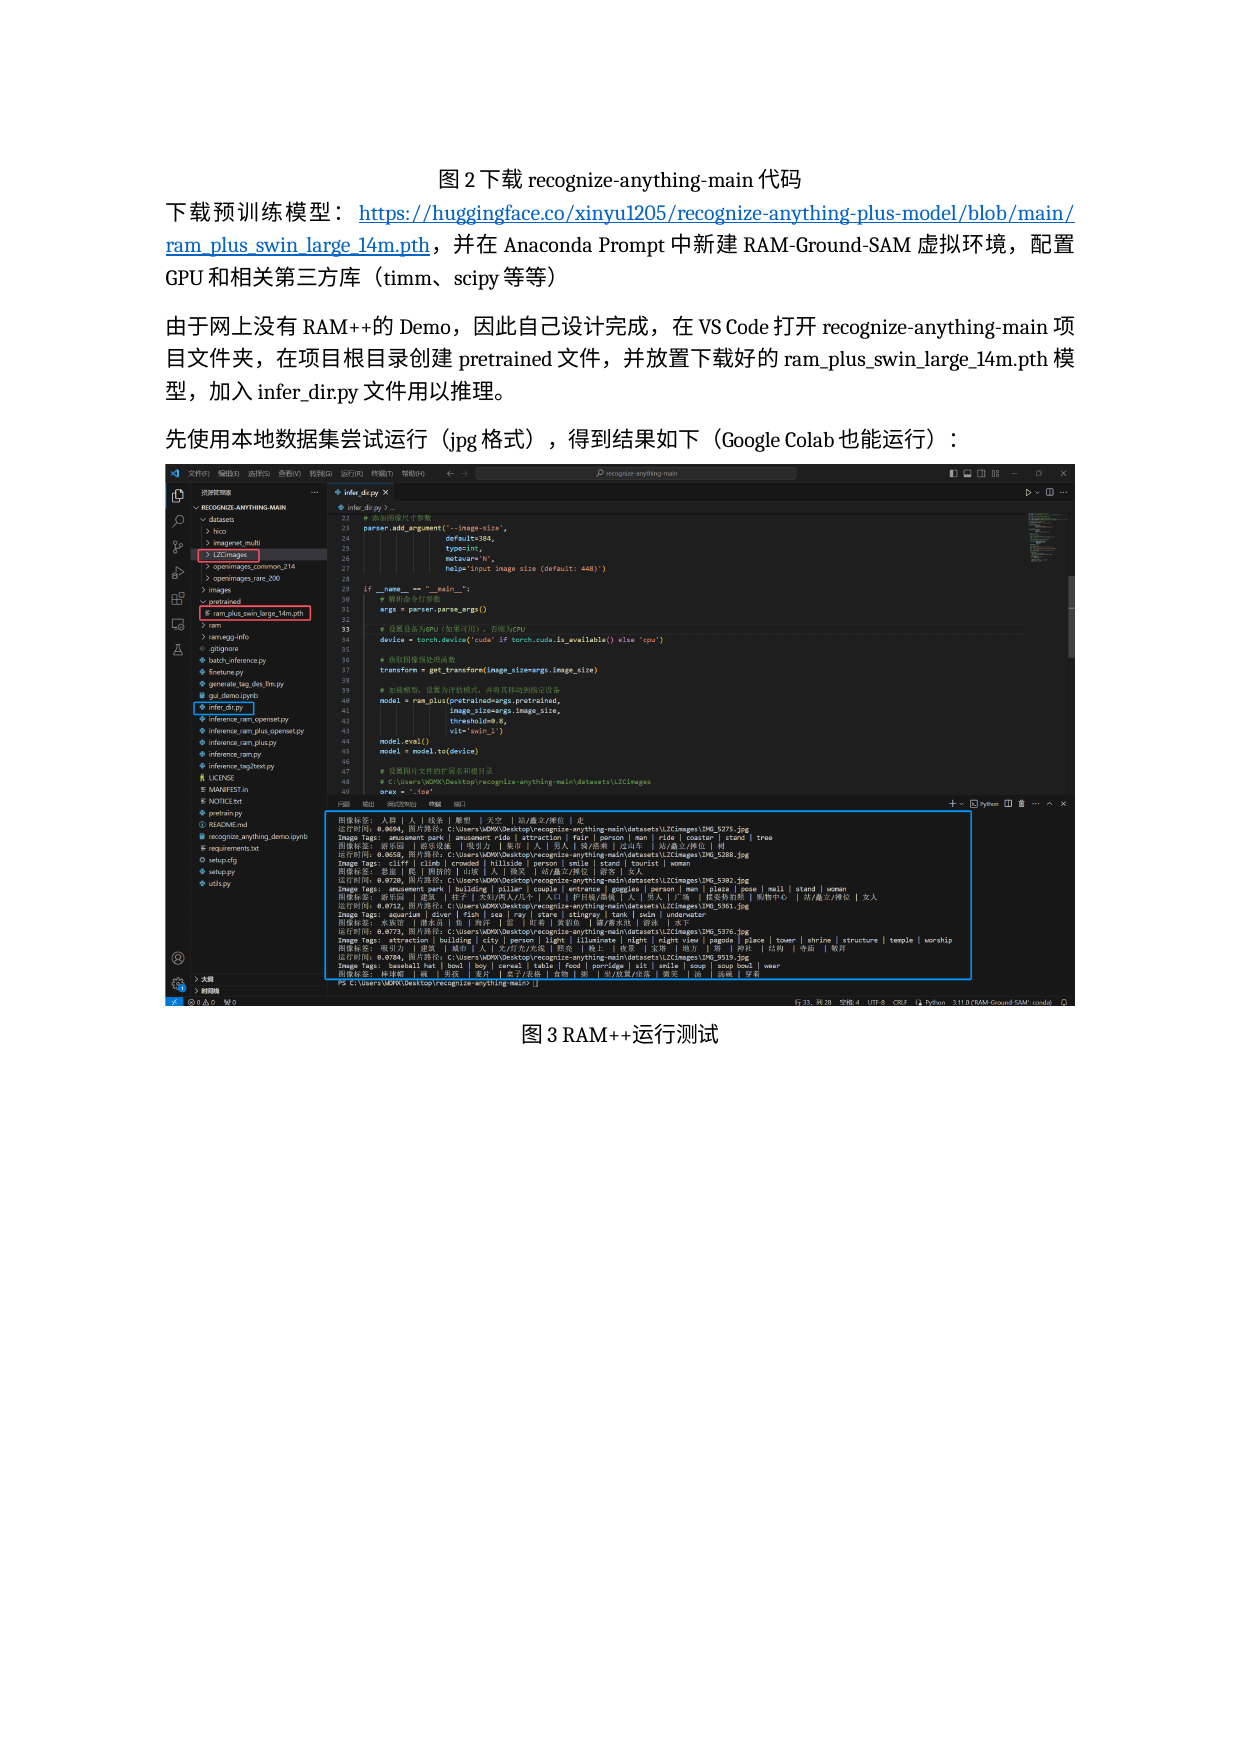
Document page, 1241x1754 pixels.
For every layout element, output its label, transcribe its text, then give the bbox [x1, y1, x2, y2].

text 图3 RAM++运行测试 [165, 1017, 1075, 1049]
text 下载预训练模型：https://huggingface.co/xinyu1205/recognize-anything-plus-model/blob/main/ram_plus_swin_large_14m.pth，并在Anaconda Prompt中新建RAM-Ground-SAM虚拟环境，配置GPU和相关第三方库（timm、scipy等等） [165, 194, 1075, 292]
picture [165, 464, 1075, 1006]
text 由于网上没有RAM++的Demo，因此自己设计完成，在VS Code打开recognize-anything-main项目文件夹，在项目根目录创建pretrained文件，并放置下载好的ram_plus_swin_large_14m.pth模型，加入infer_dir.py文件用以推理。 [165, 308, 1075, 406]
text 先使用本地数据集尝试运行（jpg格式），得到结果如下（Google Colab也能运行）： [165, 422, 1075, 454]
text 图2 下载recognize-anything-main代码 [165, 162, 1075, 194]
